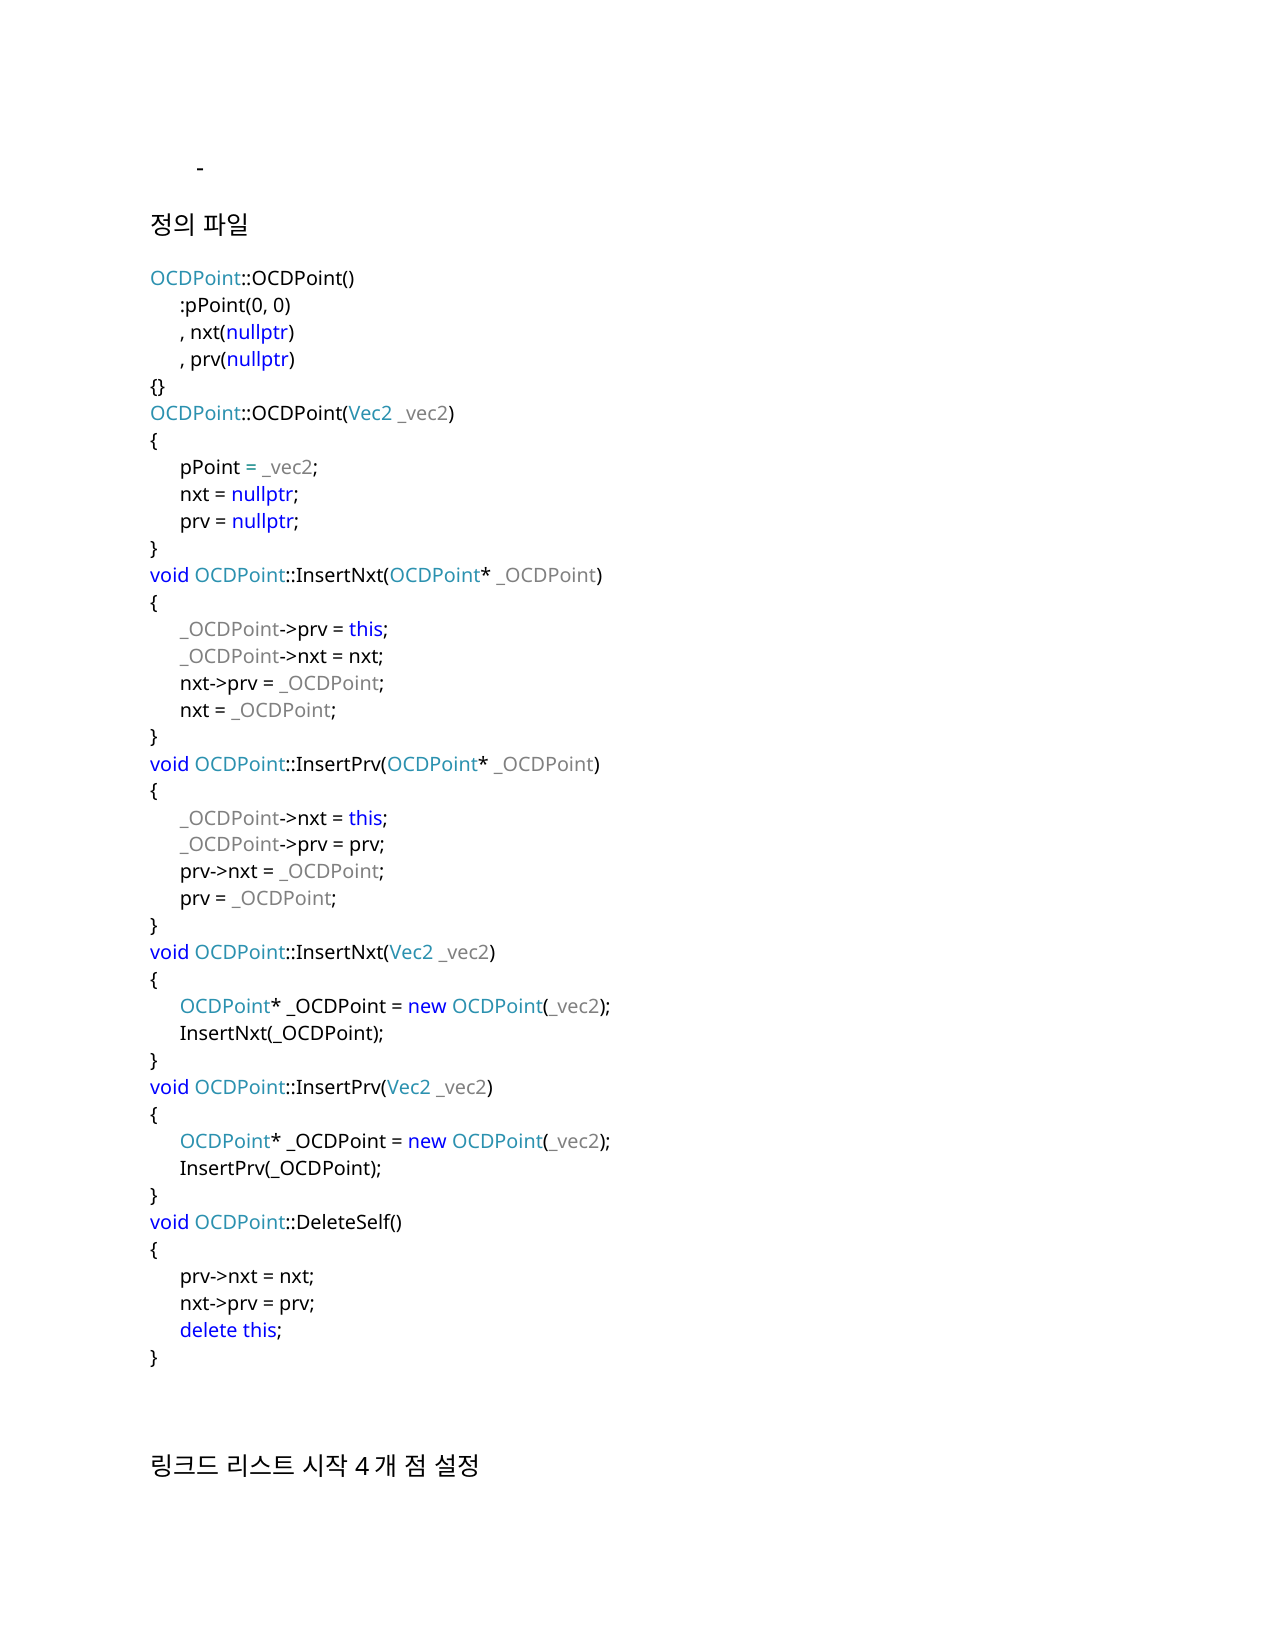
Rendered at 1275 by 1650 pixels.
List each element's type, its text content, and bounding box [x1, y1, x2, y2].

text } [150, 1343, 1125, 1370]
text void OCDPoint::InsertNxt(Vec2 _vec2) [150, 939, 1125, 966]
text _OCDPoint->prv = this; [150, 615, 1125, 642]
text } [150, 1047, 1125, 1073]
text nxt->prv = prv; [150, 1289, 1125, 1316]
text - [196, 150, 1125, 184]
text delete this; [150, 1316, 1125, 1343]
text :pPoint(0, 0) [150, 291, 1125, 318]
text { [150, 777, 1125, 804]
text { [150, 588, 1125, 615]
text } [150, 534, 1125, 561]
text 링크드 리스트 시작 4개 점 설정 [150, 1447, 1125, 1483]
text OCDPoint::OCDPoint() [150, 264, 1125, 291]
text { [150, 1235, 1125, 1262]
text , nxt(nullptr) [150, 318, 1125, 345]
text prv->nxt = _OCDPoint; [150, 858, 1125, 885]
text { [150, 426, 1125, 453]
text _OCDPoint->nxt = this; [150, 804, 1125, 831]
text } [150, 912, 1125, 939]
text _OCDPoint->prv = prv; [150, 831, 1125, 858]
text prv->nxt = nxt; [150, 1262, 1125, 1289]
text {} [150, 372, 1125, 399]
text OCDPoint* _OCDPoint = new OCDPoint(_vec2); [150, 993, 1125, 1019]
text , prv(nullptr) [150, 345, 1125, 372]
text 정의 파일 [150, 206, 1125, 242]
text nxt->prv = _OCDPoint; [150, 669, 1125, 696]
text nxt = nullptr; [150, 480, 1125, 507]
text { [150, 1101, 1125, 1127]
text prv = _OCDPoint; [150, 885, 1125, 912]
text { [150, 966, 1125, 993]
text pPoint = _vec2; [150, 453, 1125, 480]
text _OCDPoint->nxt = nxt; [150, 642, 1125, 669]
text void OCDPoint::DeleteSelf() [150, 1208, 1125, 1235]
text void OCDPoint::InsertPrv(OCDPoint* _OCDPoint) [150, 750, 1125, 777]
text } [150, 1181, 1125, 1208]
text InsertPrv(_OCDPoint); [150, 1154, 1125, 1181]
text nxt = _OCDPoint; [150, 696, 1125, 723]
text OCDPoint* _OCDPoint = new OCDPoint(_vec2); [150, 1127, 1125, 1154]
text } [150, 723, 1125, 750]
text void OCDPoint::InsertNxt(OCDPoint* _OCDPoint) [150, 561, 1125, 588]
text void OCDPoint::InsertPrv(Vec2 _vec2) [150, 1073, 1125, 1101]
text OCDPoint::OCDPoint(Vec2 _vec2) [150, 399, 1125, 426]
text InsertNxt(_OCDPoint); [150, 1019, 1125, 1047]
text prv = nullptr; [150, 507, 1125, 534]
